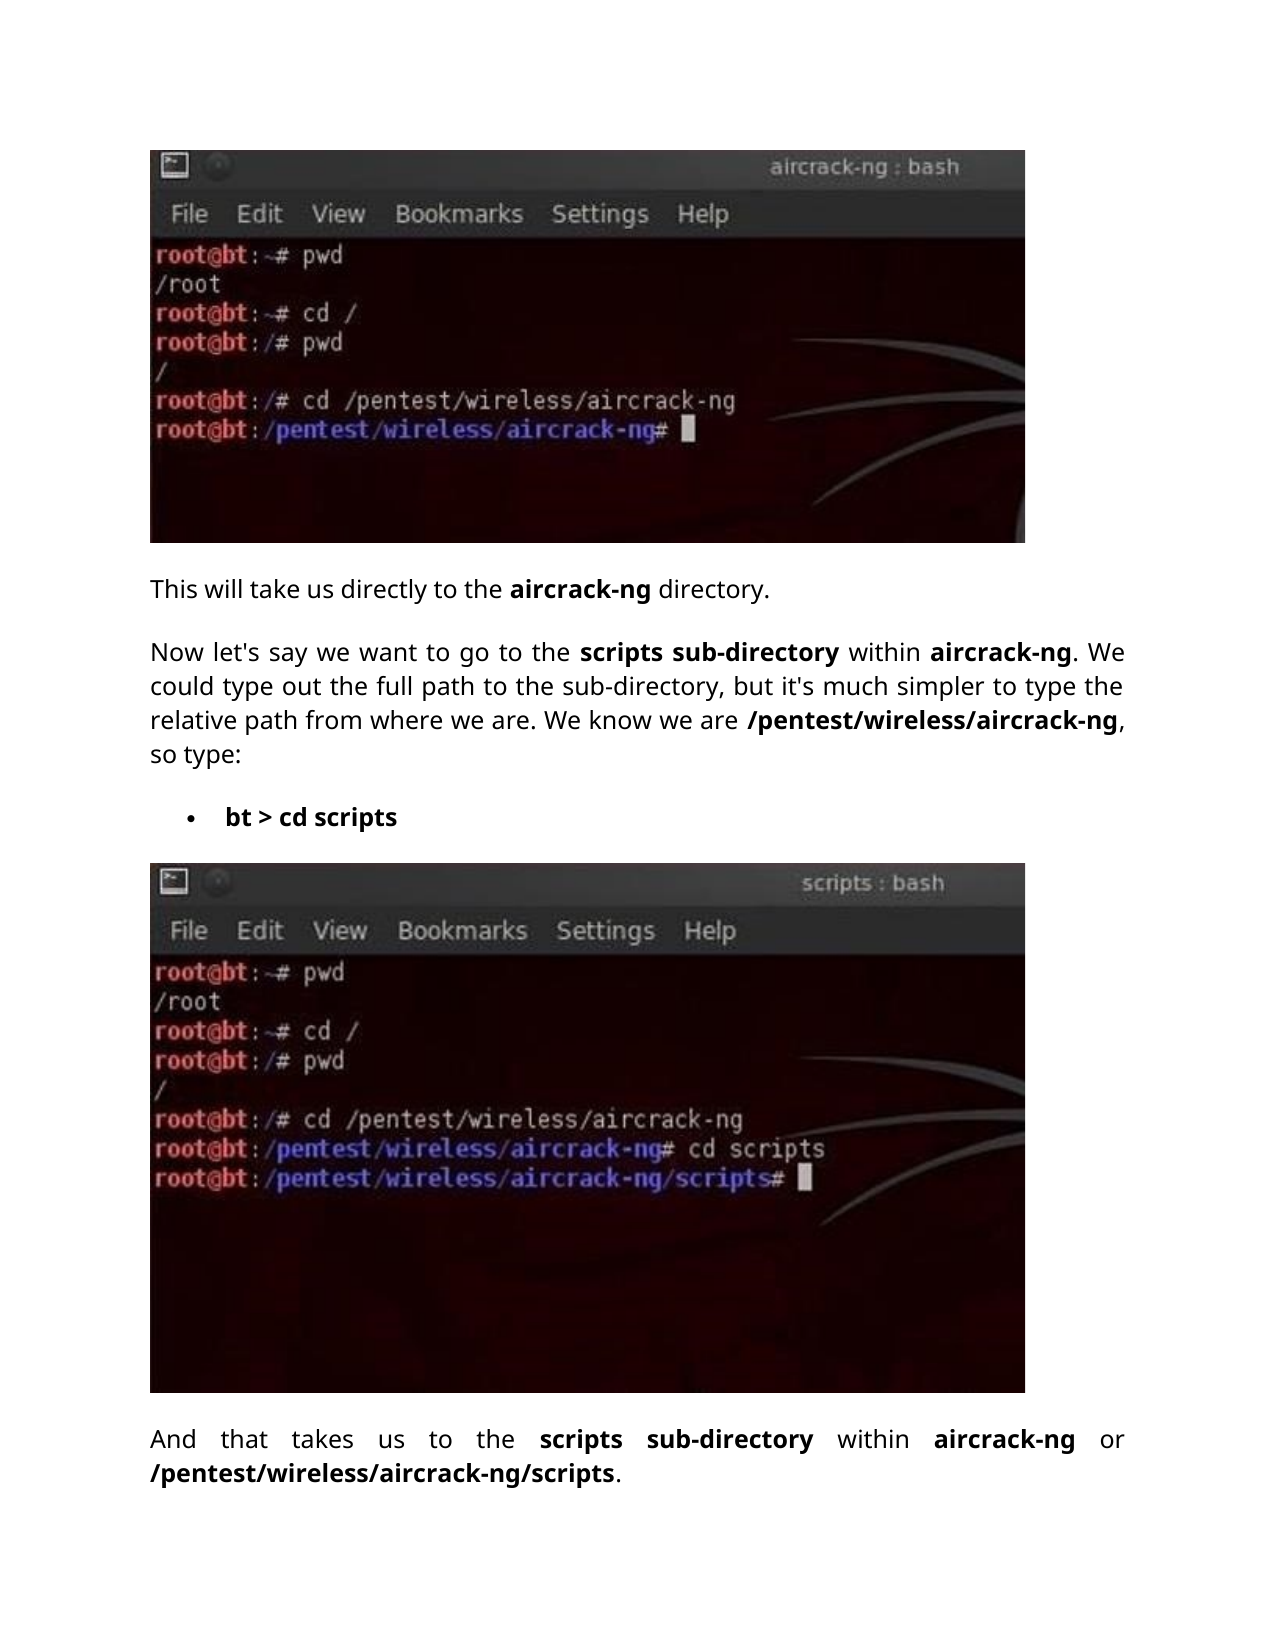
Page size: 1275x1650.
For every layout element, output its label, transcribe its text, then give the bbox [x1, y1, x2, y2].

picture [150, 150, 1025, 543]
text Now let's say we want to go to the scripts sub-directory within aircrack-ng. We could type out the full path to the sub-directory, but it's much simpler to type the relative path from where we are. We know we are /pentest/wireless/aircrack-ng, so type: [150, 634, 1125, 771]
picture [150, 863, 1025, 1393]
text And that takes us to the scripts sub-directory within aircrack-ng or /pentest/wireless/aircrack-ng/scripts. [150, 1422, 1125, 1490]
list bt > cd scripts [187, 800, 1125, 834]
text This will take us directly to the aircrack-ng directory. [150, 571, 1125, 605]
